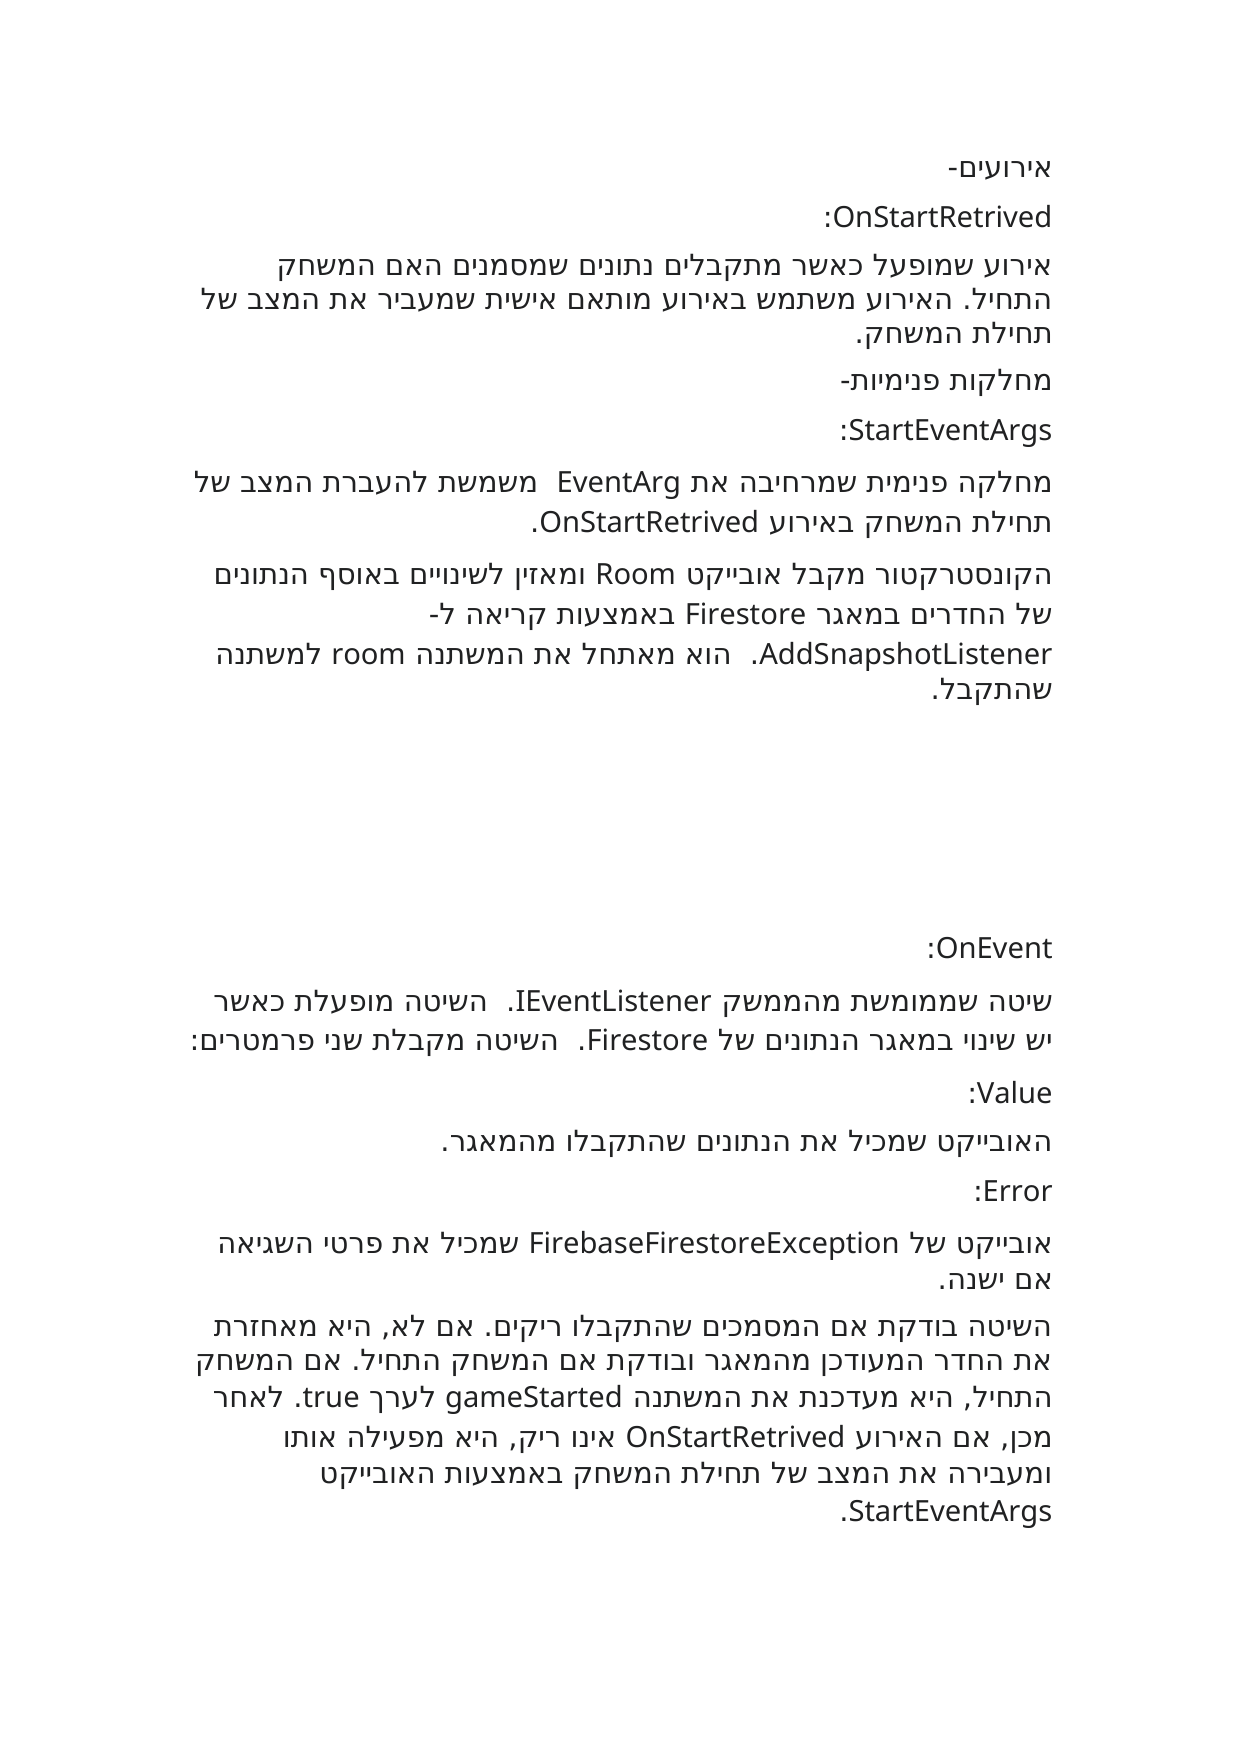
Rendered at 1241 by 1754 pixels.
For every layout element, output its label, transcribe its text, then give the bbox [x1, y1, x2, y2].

text הקונסטרקטור מקבל אובייקט Room ומאזין לשינויים באוסף הנתונים של החדרים במאגר Firestore באמצעות קריאה ל- AddSnapshotListener. הוא מאתחל את המשתנה room למשתנה שהתקבל. [187, 553, 1053, 707]
text אירוע שמופעל כאשר מתקבלים נתונים שמסמנים האם המשחק התחיל. האירוע משתמש באירוע מותאם אישית שמעביר את המצב של תחילת המשחק. [187, 249, 1053, 351]
text OnEvent: [187, 928, 1053, 967]
text StartEventArgs: [187, 409, 1053, 449]
text מחלקה פנימית שמרחיבה את EventArg משמשת להעברת המצב של תחילת המשחק באירוע OnStartRetrived. [187, 462, 1053, 541]
text Value: [187, 1072, 1053, 1112]
text Error: [187, 1171, 1053, 1210]
text מחלקות פנימיות- [187, 363, 1053, 397]
text השיטה בודקת אם המסמכים שהתקבלו ריקים. אם לא, היא מאחזרת את החדר המעודכן מהמאגר ובודקת אם המשחק התחיל. אם המשחק התחיל, היא מעדכנת את המשתנה gameStarted לערך true. לאחר מכן, אם האירוע OnStartRetrived אינו ריק, היא מפעילה אותו ומעבירה את המצב של תחילת המשחק באמצעות האובייקט StartEventArgs. [187, 1309, 1053, 1530]
text שיטה שממומשת מהממשק IEventListener. השיטה מופעלת כאשר יש שינוי במאגר הנתונים של Firestore. השיטה מקבלת שני פרמטרים: [187, 980, 1053, 1059]
text OnStartRetrived: [187, 196, 1053, 236]
text אובייקט של FirebaseFirestoreException שמכיל את פרטי השגיאה אם ישנה. [187, 1223, 1053, 1296]
text אירועים- [187, 150, 1053, 184]
text האובייקט שמכיל את הנתונים שהתקבלו מהמאגר. [187, 1124, 1053, 1158]
